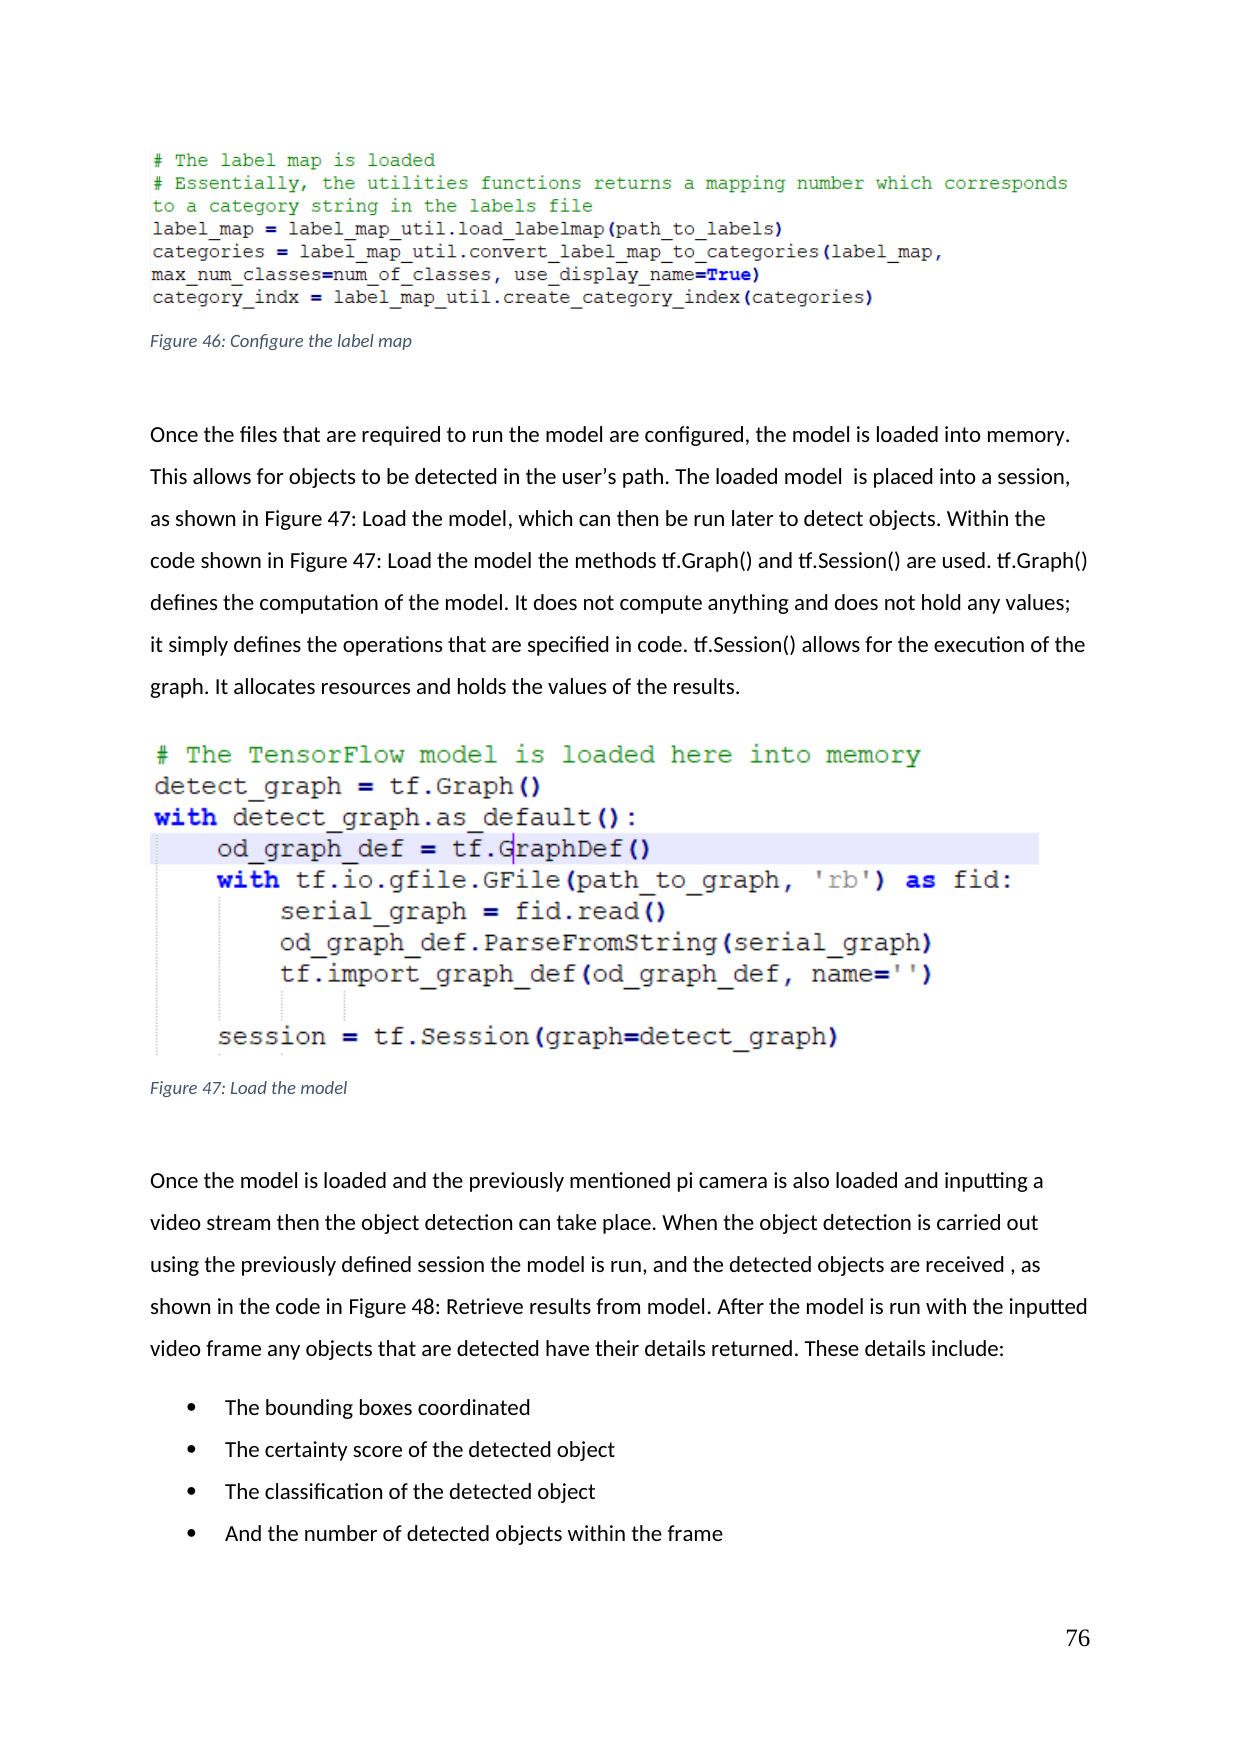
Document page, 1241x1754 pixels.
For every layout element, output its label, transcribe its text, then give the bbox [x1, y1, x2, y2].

list The certainty score of the detected object [187, 1435, 1090, 1463]
text Once the files that are required to run the model are configured, the model is loaded into memory. This allows for objects to be detected in the user’s path. The loaded model is placed into a session, as shown in Figure 47, which can then be run later to detect objects. Within the code shown in Figure 47 the methods tf.Graph() and tf.Session() are used. tf.Graph() defines the computation of the model. It does not compute anything and does not hold any values; it simply defines the operations that are specified in code. tf.Session() allows for the execution of the graph. It allocates resources and holds the values of the results. [150, 420, 1090, 700]
list The classification of the detected object [187, 1477, 1090, 1505]
text Once the model is loaded and the previously mentioned pi camera is also loaded and inputting a video stream then the object detection can take place. When the object detection is carried out using the previously defined session the model is run, and the detected objects are received , as shown in the code in Figure 48. After the model is run with the inputted video frame any objects that are detected have their details returned. These details include: [150, 1166, 1090, 1362]
picture [150, 730, 1039, 1057]
list The bounding boxes coordinated [187, 1393, 1090, 1421]
picture [150, 150, 1091, 311]
list And the number of detected objects within the frame [187, 1519, 1090, 1547]
